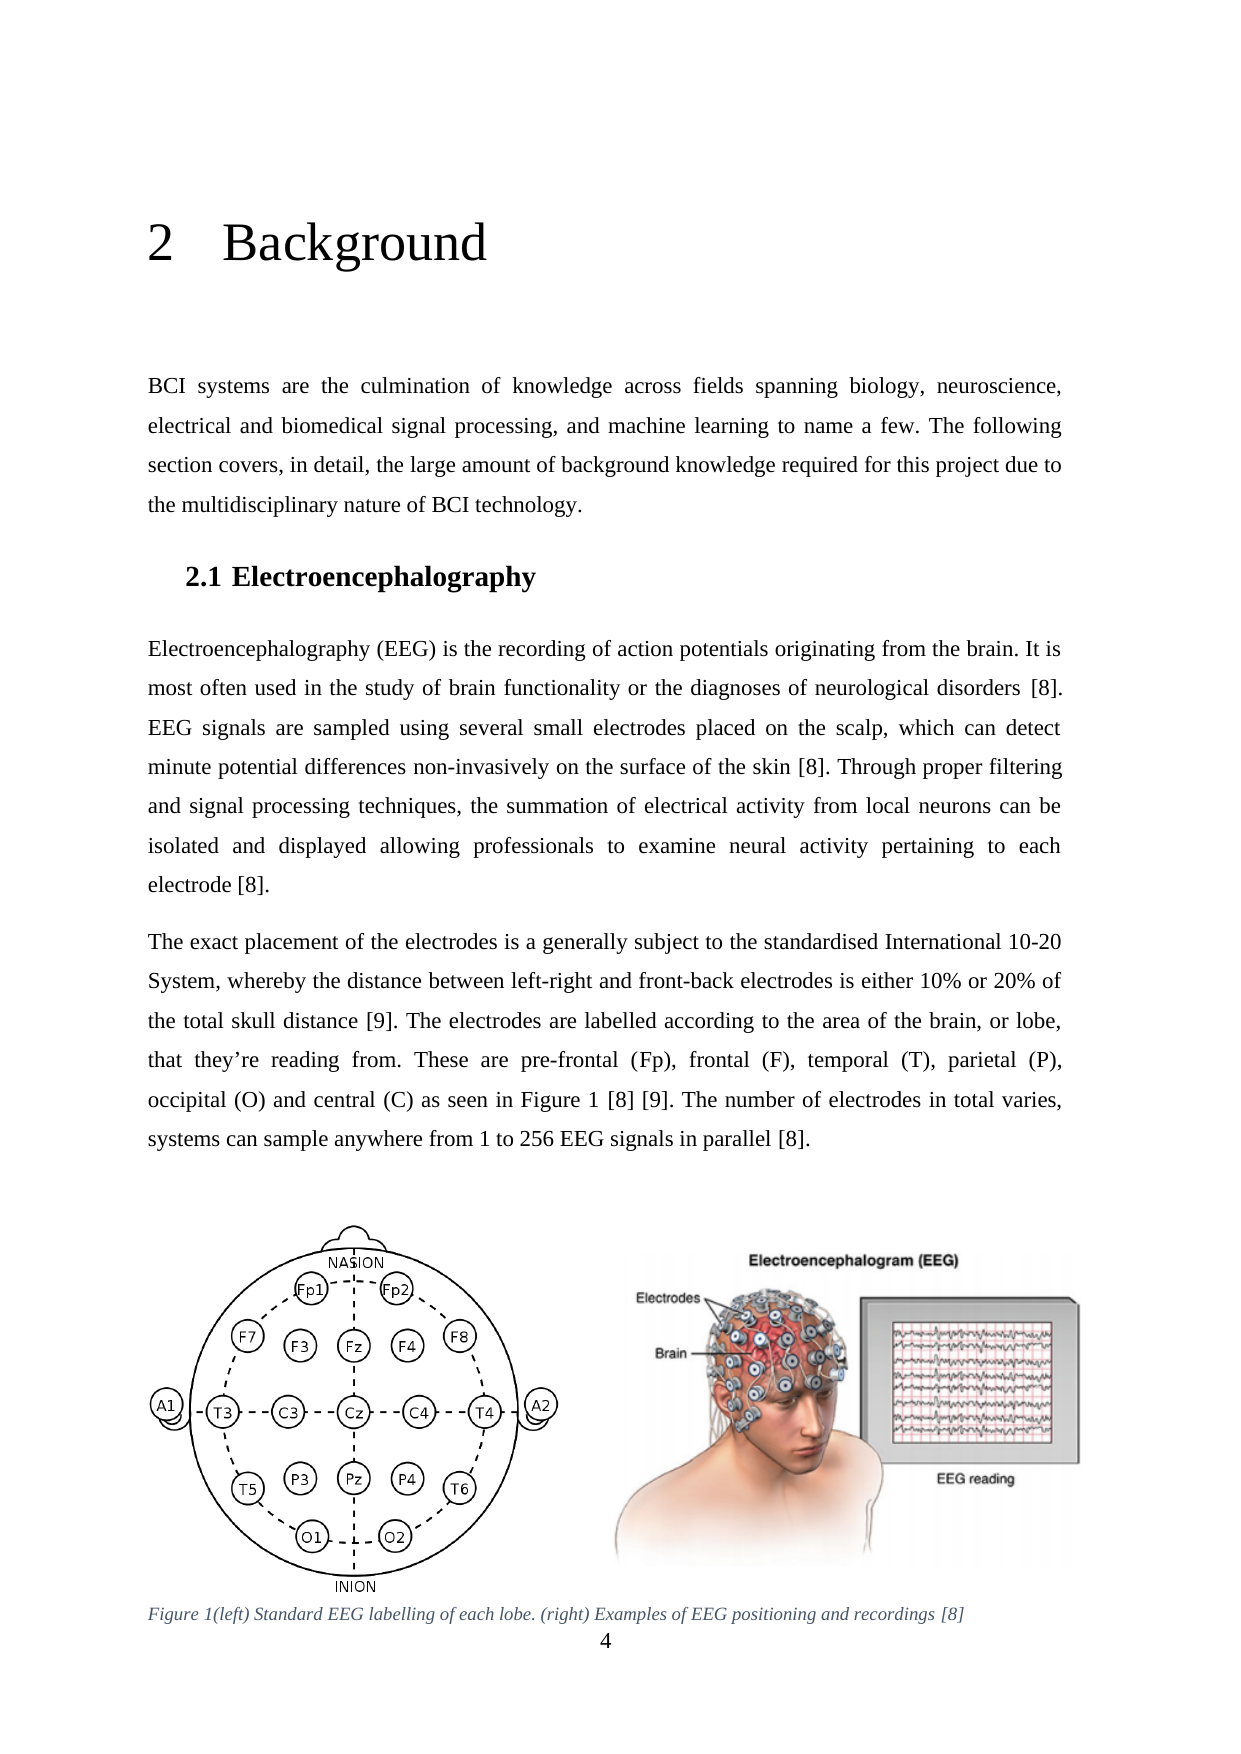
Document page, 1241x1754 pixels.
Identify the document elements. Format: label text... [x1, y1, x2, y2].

picture [147, 1225, 560, 1594]
picture [574, 1243, 1095, 1583]
text Electroencephalography (EEG) is the recording of action potentials originating from the brain. It is most often used in the study of brain functionality or the diagnoses of neurological disorders . EEG signals are sampled using several small electrodes placed on the scalp, which can detect minute potential differences non-invasively on the surface of the skin. Through proper filtering and signal processing techniques, the summation of electrical activity from local neurons can be isolated and displayed allowing professionals to examine neural activity pertaining to each electrode. [148, 635, 1063, 898]
text BCI systems are the culmination of knowledge across fields spanning biology, neuroscience, electrical and biomedical signal processing, and machine learning to name a few. The following section covers, in detail, the large amount of background knowledge required for this project due to the multidisciplinary nature of BCI technology. [148, 372, 1063, 517]
subtitle Electroencephalography [185, 559, 1063, 593]
text The exact placement of the electrodes is a generally subject to the standardised International 10-20 System, whereby the distance between left-right and front-back electrodes is either 10% or 20% of the total skull distance. The electrodes are labelled according to the area of the brain, or lobe, that they’re reading from. These are pre-frontal (Fp), frontal (F), temporal (T), parietal (P), occipital (O) and central (C) as seen in Figure 1. The number of electrodes in total varies, systems can sample anywhere from 1 to 256 EEG signals in parallel . [148, 928, 1063, 1151]
subtitle Background [148, 210, 1063, 272]
